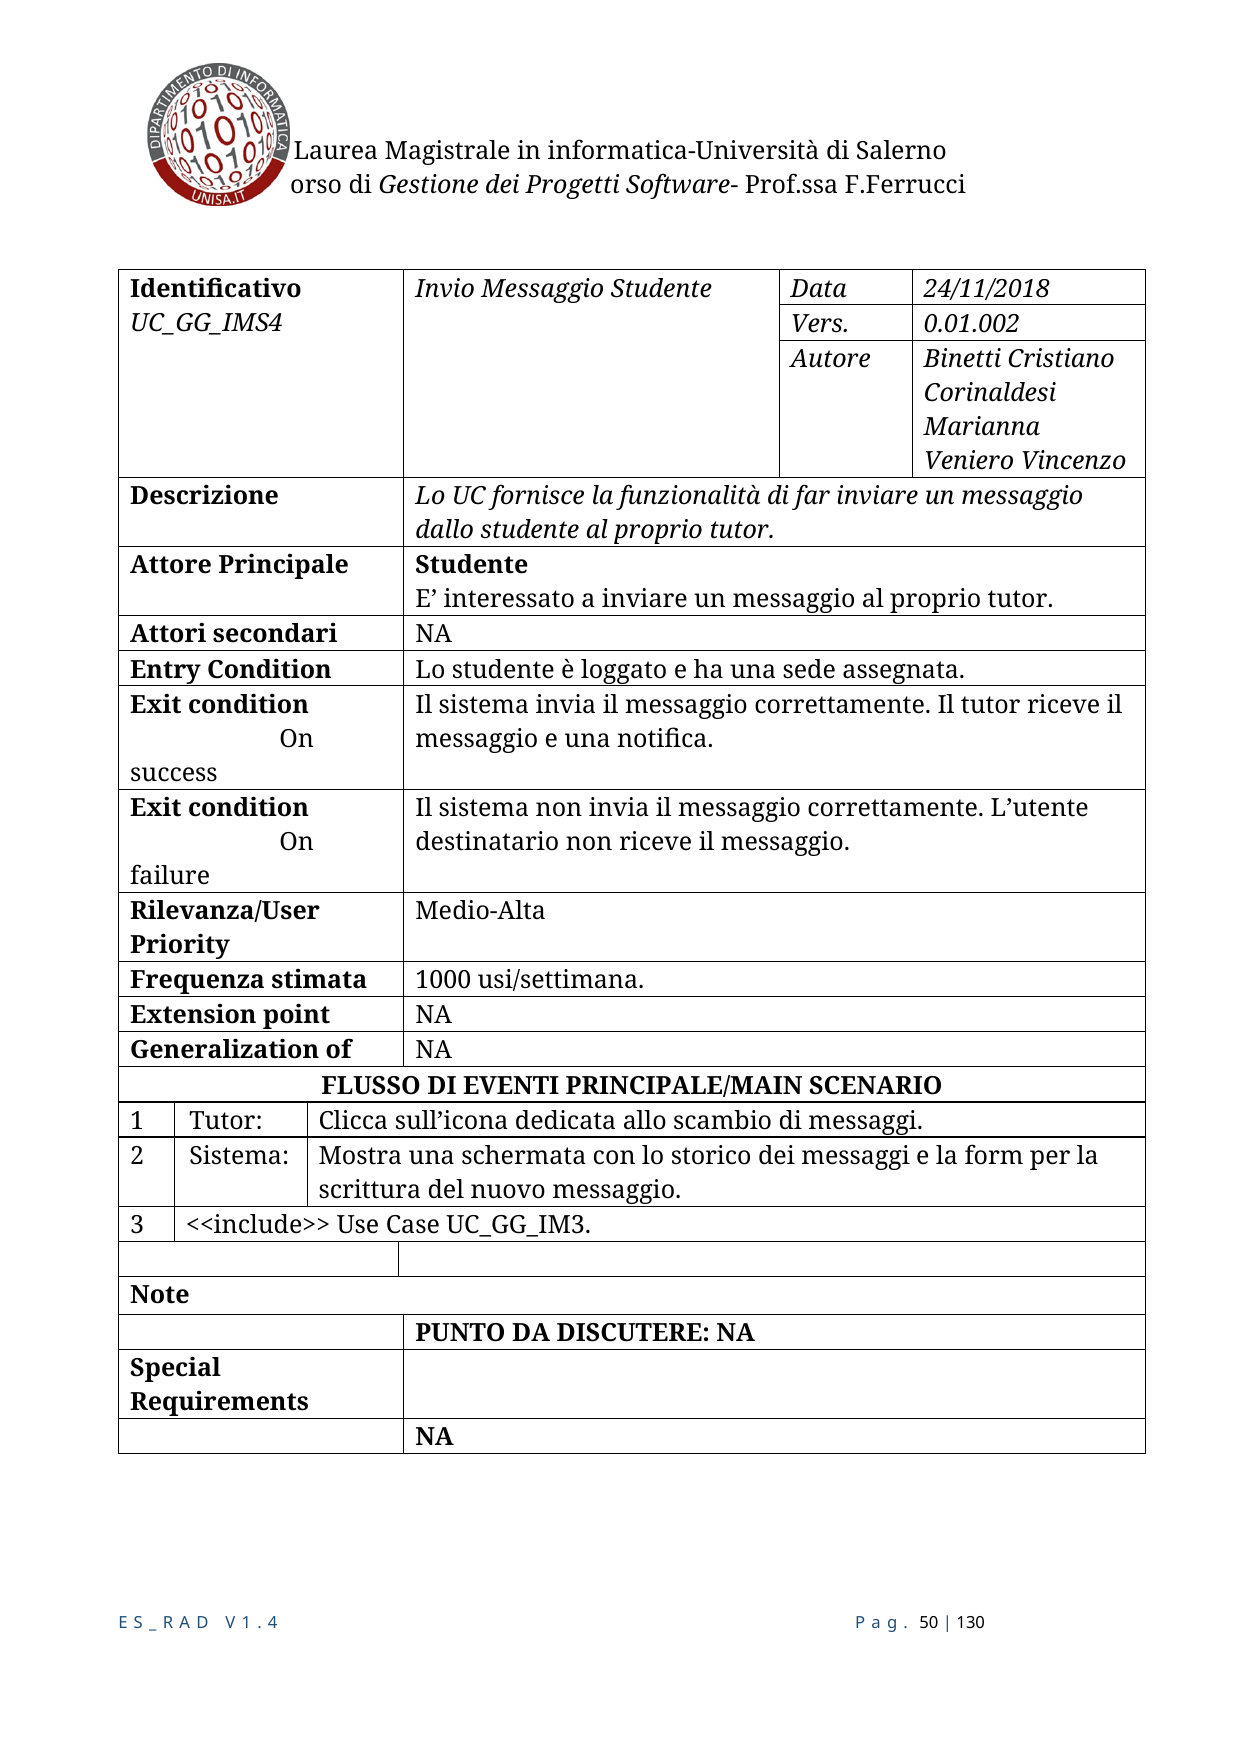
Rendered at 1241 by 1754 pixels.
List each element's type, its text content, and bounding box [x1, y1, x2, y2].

picture [147, 63, 290, 206]
table_cell Generalization of [119, 1032, 403, 1066]
table_cell PUNTO DA DISCUTERE: NA [404, 1315, 1145, 1348]
table_cell [399, 1242, 1145, 1276]
table_cell Lo UC fornisce la funzionalità di far inviare un messaggio dallo studente al proprio tutor. [404, 478, 1145, 546]
table_cell Exit condition On success [119, 686, 403, 788]
table_cell [119, 1242, 398, 1276]
table_cell Entry Condition [119, 651, 403, 685]
table_cell Clicca sull’icona dedicata allo scambio di messaggi. [308, 1103, 1145, 1136]
table_cell 2 [119, 1138, 174, 1206]
table_cell 0.01.002 [913, 305, 1145, 339]
table_cell Autore [780, 341, 912, 477]
table_cell NA [404, 1032, 1145, 1066]
table_cell Special Requirements [119, 1350, 403, 1418]
table_header Data [780, 270, 912, 304]
table_cell Exit condition On failure [119, 790, 403, 892]
table_cell 1 [119, 1103, 174, 1136]
table_cell Note [119, 1277, 1145, 1313]
table_header Invio Messaggio Studente [404, 270, 779, 477]
table_cell [119, 1315, 403, 1348]
table_cell NA [404, 616, 1145, 650]
table_cell Vers. [780, 305, 912, 339]
table_cell [404, 1350, 1145, 1418]
table_cell Il sistema invia il messaggio correttamente. Il tutor riceve il messaggio e una notifica. [404, 686, 1145, 788]
table_cell Medio-Alta [404, 893, 1145, 961]
table_cell Il sistema non invia il messaggio correttamente. L’utente destinatario non riceve il messaggio. [404, 790, 1145, 892]
table_cell 1000 usi/settimana. [404, 962, 1145, 996]
table_cell [119, 1419, 403, 1453]
table_cell Descrizione [119, 478, 403, 546]
table_cell Attore Principale [119, 547, 403, 615]
table_cell Sistema: [175, 1138, 307, 1206]
table_header Identificativo UC_GG_IMS4 [119, 270, 403, 477]
table_cell <<include>> Use Case UC_GG_IM3. [175, 1207, 1145, 1241]
table_cell NA [404, 1419, 1145, 1453]
table_cell NA [404, 997, 1145, 1031]
table_header 24/11/2018 [913, 270, 1145, 304]
table_cell Flusso di Eventi Principale/Main Scenario [119, 1067, 1145, 1101]
table_cell Tutor: [175, 1103, 307, 1136]
table_cell Extension point [119, 997, 403, 1031]
table_cell 3 [119, 1207, 174, 1241]
table_cell Binetti Cristiano Corinaldesi Marianna Veniero Vincenzo [913, 341, 1145, 477]
table_cell Rilevanza/User Priority [119, 893, 403, 961]
table_cell Mostra una schermata con lo storico dei messaggi e la form per la scrittura del nuovo messaggio. [308, 1138, 1145, 1206]
table_cell Studente E’ interessato a inviare un messaggio al proprio tutor. [404, 547, 1145, 615]
table_cell Attori secondari [119, 616, 403, 650]
table_cell Frequenza stimata [119, 962, 403, 996]
table_cell Lo studente è loggato e ha una sede assegnata. [404, 651, 1145, 685]
